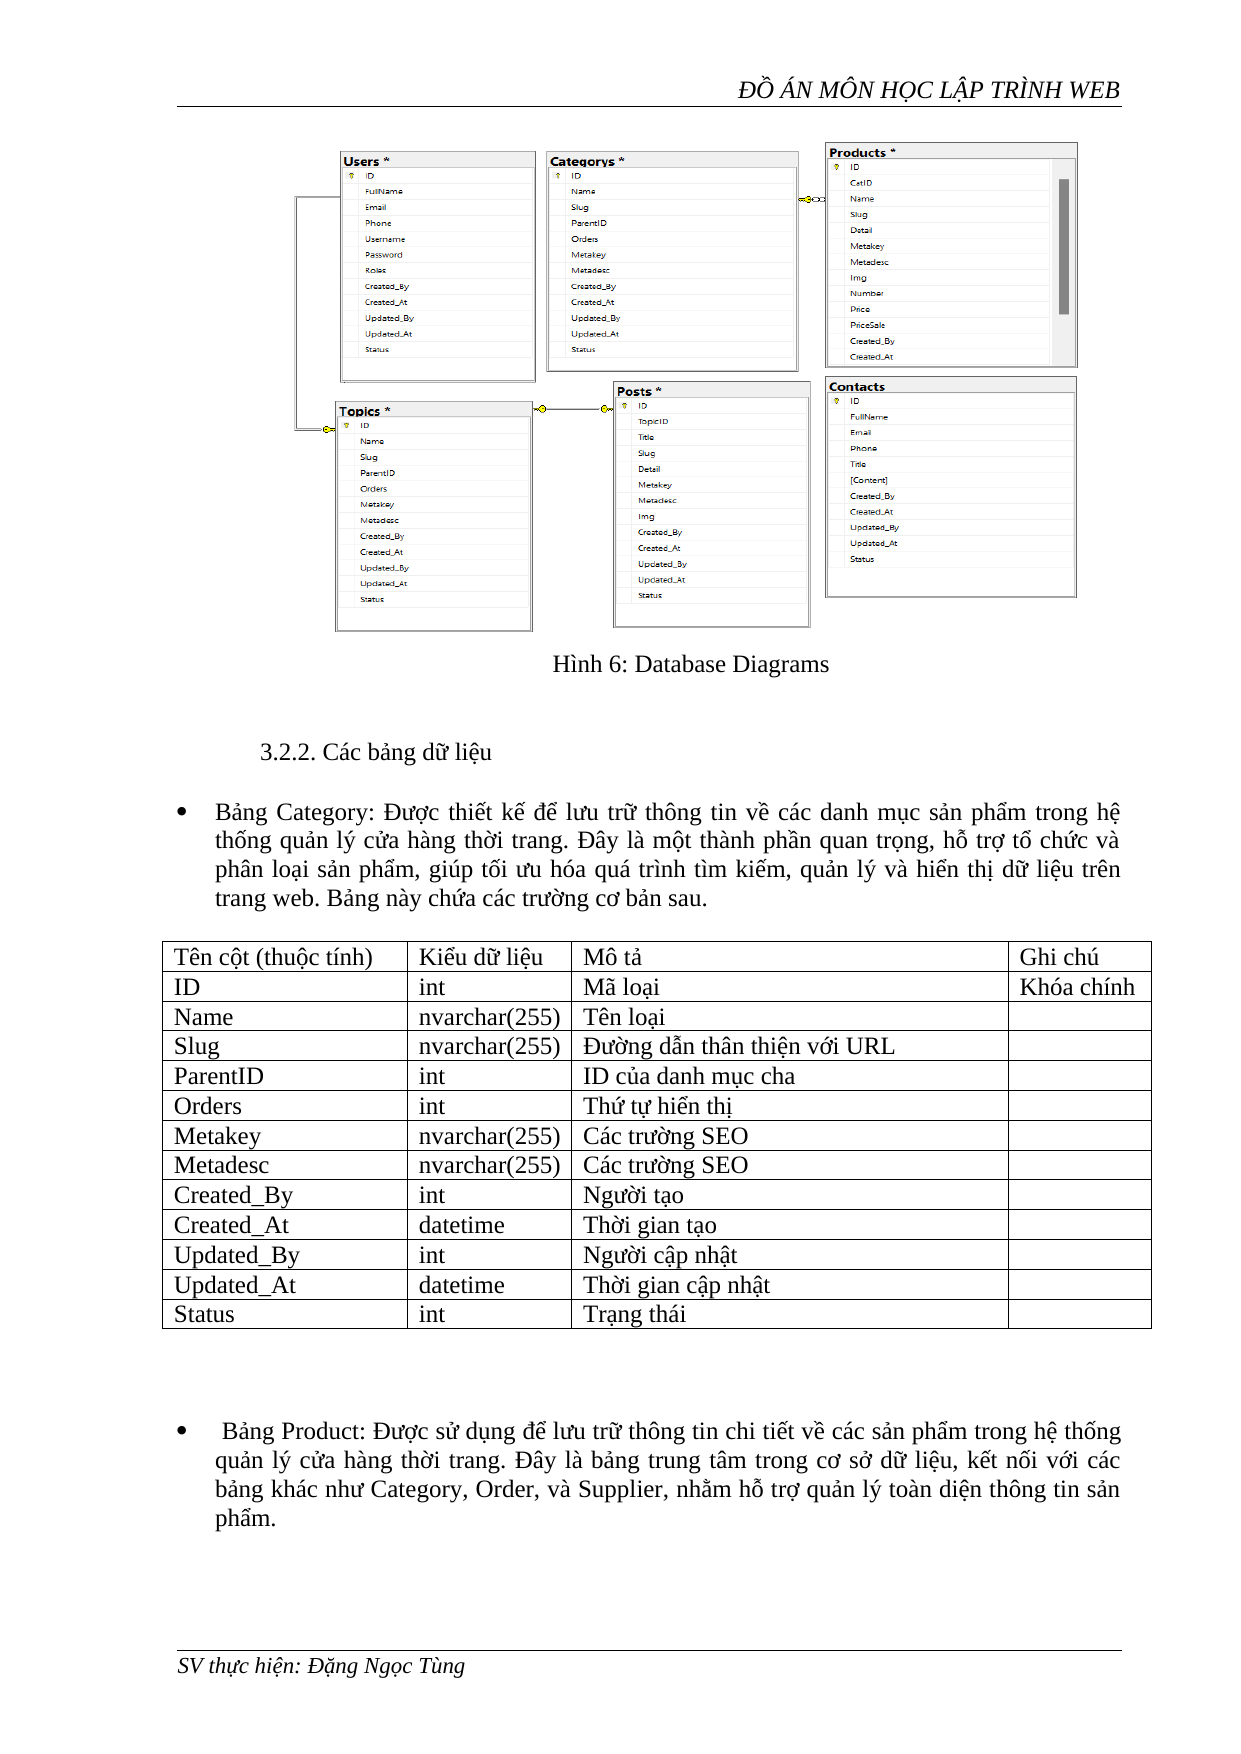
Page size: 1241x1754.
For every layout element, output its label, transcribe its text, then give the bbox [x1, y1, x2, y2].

table_cell nvarchar(255) [408, 1121, 571, 1149]
table_cell Slug [163, 1031, 407, 1060]
table_cell Thời gian tạo [572, 1210, 1008, 1239]
table_cell Người tạo [572, 1180, 1008, 1209]
table_cell Mã loại [572, 972, 1008, 1001]
list Bảng Product: Được sử dụng để lưu trữ thông tin chi tiết về các sản phẩm trong hệ thống quản lý cửa hàng thời trang. Đây là bảng trung tâm trong cơ sở dữ liệu, kết nối với các bảng khác như Category, Order, và Supplier, nhằm hỗ trợ quản lý toàn diện thông tin sản phẩm. [177, 1416, 1122, 1531]
table_cell Thứ tự hiển thị [572, 1091, 1008, 1120]
table_cell [1009, 1121, 1151, 1149]
table_cell nvarchar(255) [408, 1002, 571, 1030]
table_cell Khóa chính [1009, 972, 1151, 1001]
table_cell [1009, 1240, 1151, 1269]
table_cell [1009, 1002, 1151, 1030]
list 3.2.2. Các bảng dữ liệu [260, 737, 1122, 765]
table_cell Người cập nhật [572, 1240, 1008, 1269]
table_cell Created_At [163, 1210, 407, 1239]
table_cell Orders [163, 1091, 407, 1120]
table_cell Các trường SEO [572, 1121, 1008, 1149]
table_cell nvarchar(255) [408, 1151, 571, 1179]
table_header Mô tả [572, 942, 1008, 971]
table_cell Created_By [163, 1180, 407, 1209]
table_cell [1009, 1031, 1151, 1060]
table_cell ID [163, 972, 407, 1001]
table_cell [1009, 1061, 1151, 1090]
table_cell nvarchar(255) [408, 1031, 571, 1060]
list Bảng Category: Được thiết kế để lưu trữ thông tin về các danh mục sản phẩm trong hệ thống quản lý cửa hàng thời trang. Đây là một thành phần quan trọng, hỗ trợ tổ chức và phân loại sản phẩm, giúp tối ưu hóa quá trình tìm kiếm, quản lý và hiển thị dữ liệu trên trang web. Bảng này chứa các trường cơ bản sau. [177, 797, 1122, 912]
list Hình 6: Database Diagrams [260, 649, 1122, 678]
table_cell datetime [408, 1210, 571, 1239]
table_cell Metakey [163, 1121, 407, 1149]
table_cell Đường dẫn thân thiện với URL [572, 1031, 1008, 1060]
table_cell Metadesc [163, 1151, 407, 1179]
table_cell [1009, 1151, 1151, 1179]
table_cell int [408, 1180, 571, 1209]
table_cell ID của danh mục cha [572, 1061, 1008, 1090]
table_cell [1009, 1210, 1151, 1239]
table_cell datetime [408, 1270, 571, 1298]
table_cell int [408, 1240, 571, 1269]
table_cell [1009, 1270, 1151, 1298]
table_cell int [408, 972, 571, 1001]
table_header Ghi chú [1009, 942, 1151, 971]
table_header Tên cột (thuộc tính) [163, 942, 407, 971]
table_cell Name [163, 1002, 407, 1030]
table_cell Các trường SEO [572, 1151, 1008, 1179]
table_cell [1009, 1300, 1151, 1328]
table_cell Tên loại [572, 1002, 1008, 1030]
picture [271, 118, 1111, 635]
table_cell Status [163, 1300, 407, 1328]
table_cell Updated_At [163, 1270, 407, 1298]
table_cell [1009, 1091, 1151, 1120]
table_header Kiểu dữ liệu [408, 942, 571, 971]
table_cell int [408, 1091, 571, 1120]
table_cell Thời gian cập nhật [572, 1270, 1008, 1298]
table_cell int [408, 1061, 571, 1090]
table_cell int [408, 1300, 571, 1328]
table_cell [1009, 1180, 1151, 1209]
table_cell Updated_By [163, 1240, 407, 1269]
table_cell Trạng thái [572, 1300, 1008, 1328]
table_cell ParentID [163, 1061, 407, 1090]
